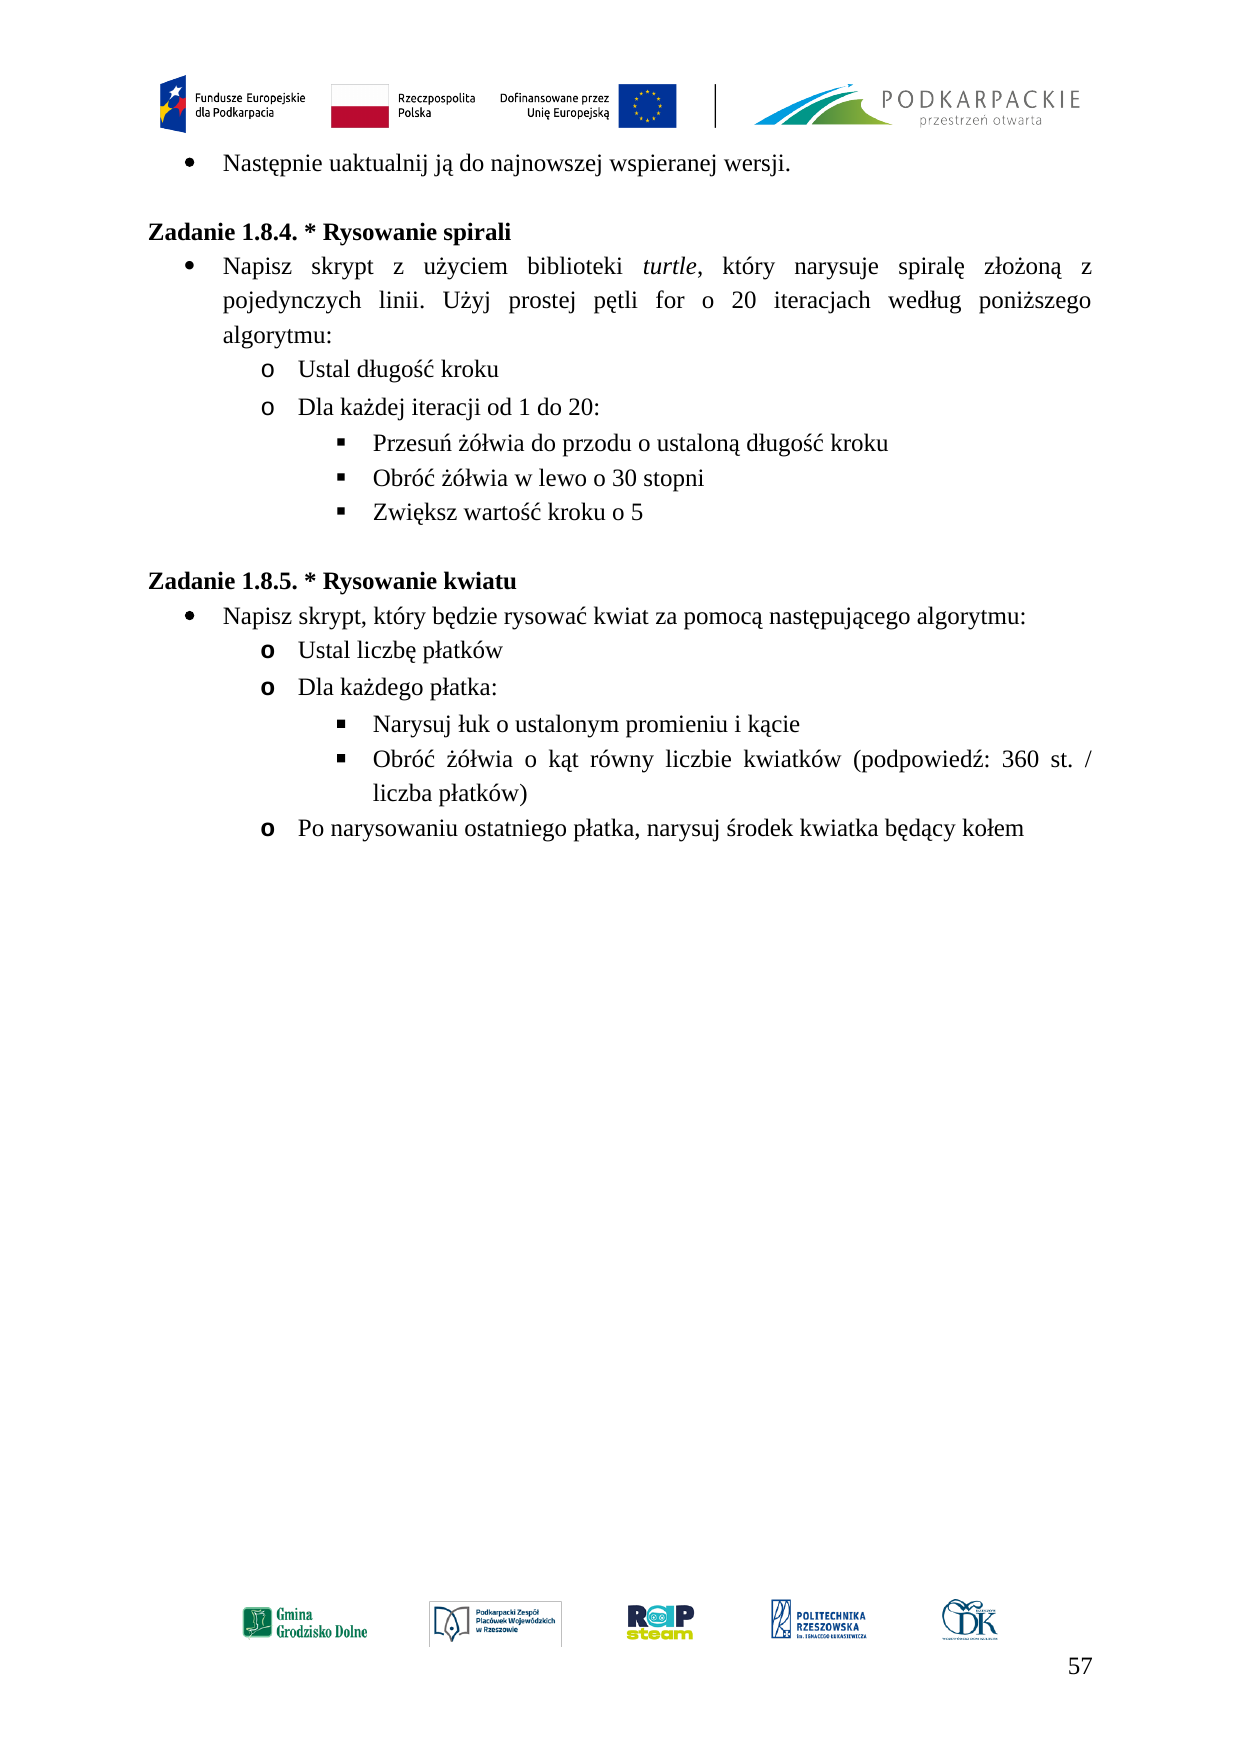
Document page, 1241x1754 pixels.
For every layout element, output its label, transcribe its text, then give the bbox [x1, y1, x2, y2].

text Zadanie 1.8.5. * Rysowanie kwiatu [148, 566, 1092, 595]
list Przesuń żółwia do przodu o ustaloną długość kroku [335, 428, 1092, 457]
picture [242, 1585, 998, 1652]
list Dla każdej iteracji od 1 do 20: [260, 392, 1092, 422]
list Napisz skrypt z użyciem biblioteki turtle, który narysuje spiralę złożoną z pojedynczych linii. Użyj prostej pętli for o 20 iteracjach według poniższego algorytmu: [185, 251, 1092, 349]
list Narysuj łuk o ustalonym promieniu i kącie [335, 709, 1092, 738]
list Ustal liczbę płatków [260, 635, 1092, 666]
list Napisz skrypt, który będzie rysować kwiat za pomocą następującego algorytmu: [185, 601, 1092, 630]
list Obróć żółwia w lewo o 30 stopni [335, 463, 1092, 492]
text Zadanie 1.8.4. * Rysowanie spirali [148, 217, 1092, 245]
list Ustal długość kroku [260, 354, 1092, 385]
picture [147, 60, 1093, 148]
list Obróć żółwia o kąt równy liczbie kwiatków (podpowiedź: 360 st. / liczba płatków) [335, 744, 1092, 807]
list Następnie uaktualnij ją do najnowszej wspieranej wersji. [185, 148, 1092, 176]
list Zwiększ wartość kroku o 5 [335, 497, 1092, 526]
list Po narysowaniu ostatniego płatka, narysuj środek kwiatka będący kołem [260, 813, 1092, 844]
list Dla każdego płatka: [260, 672, 1092, 703]
